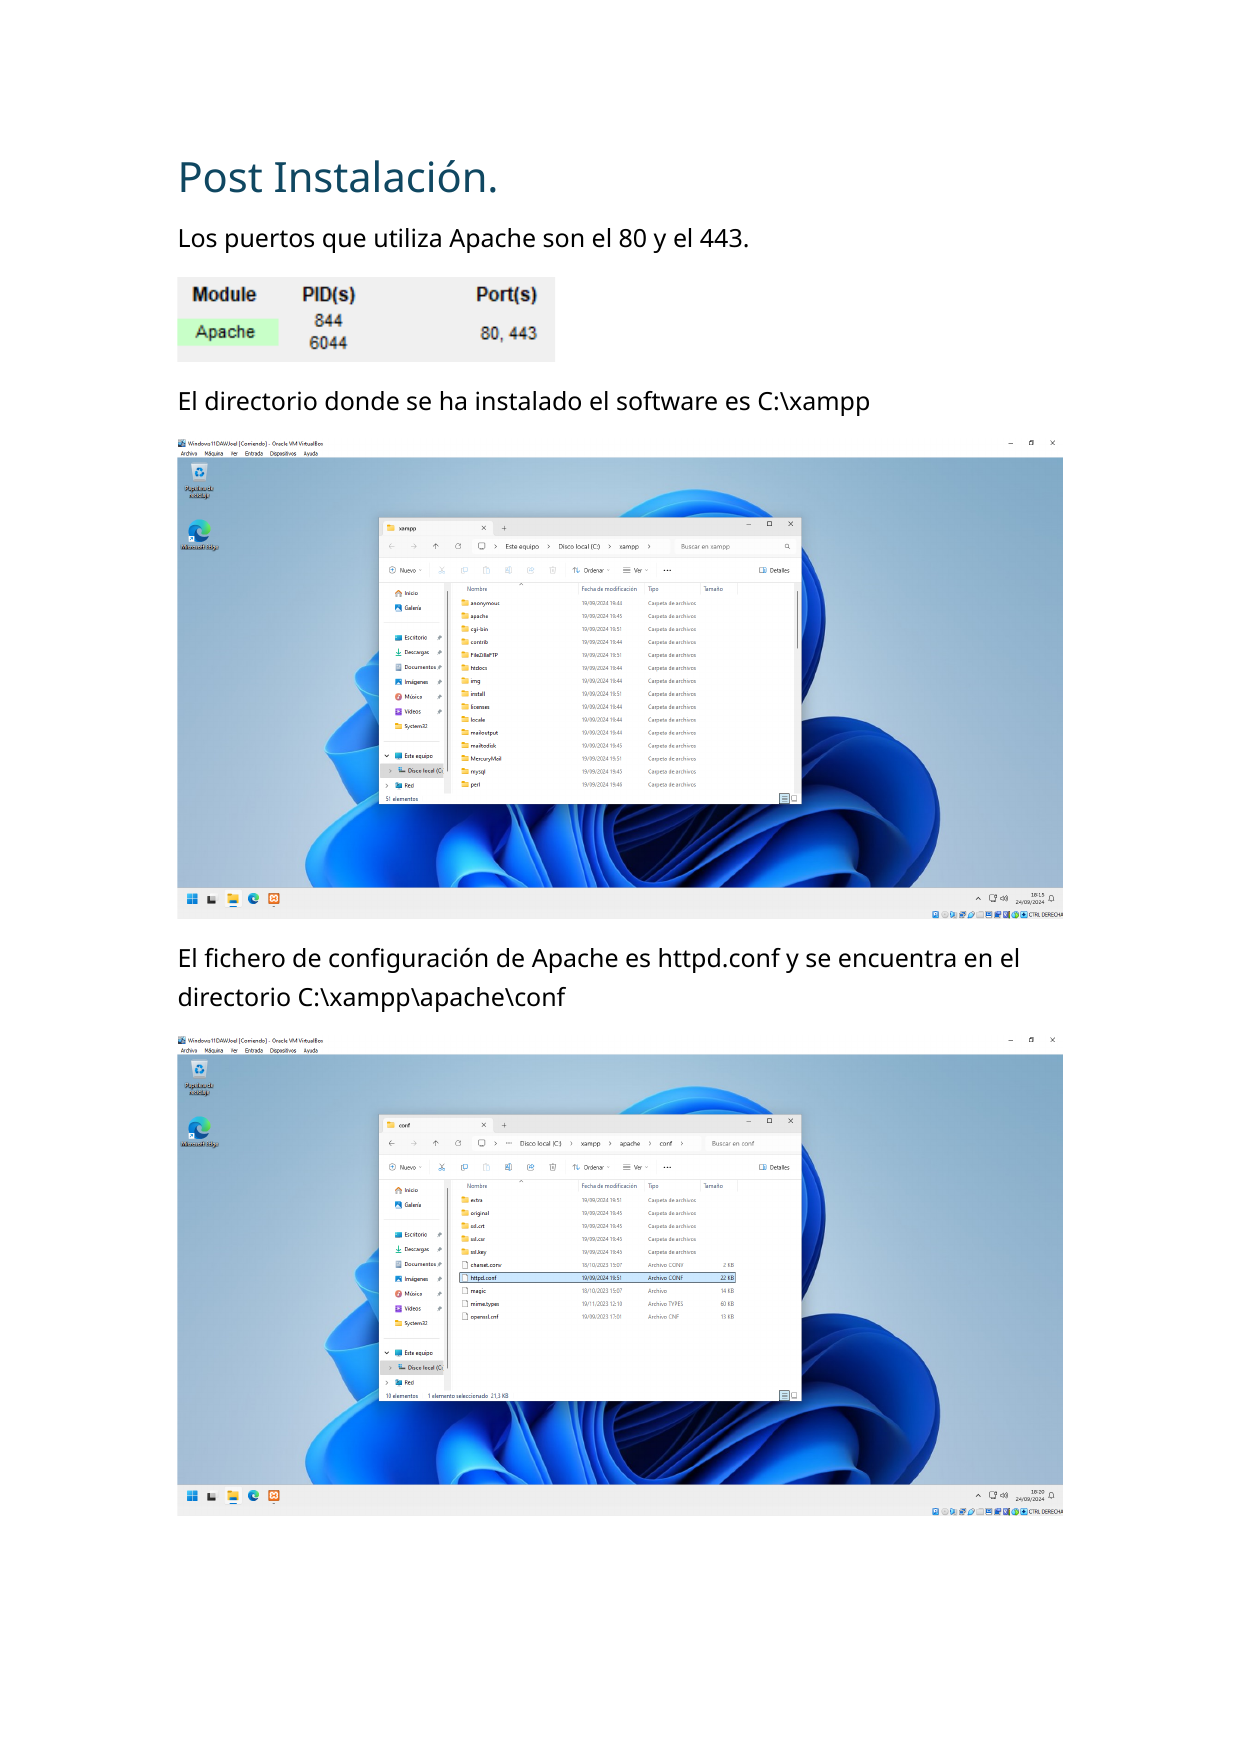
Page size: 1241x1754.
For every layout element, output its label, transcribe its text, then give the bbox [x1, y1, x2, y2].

picture [177, 277, 556, 362]
picture [177, 438, 1063, 919]
text Los puertos que utiliza Apache son el 80 y el 443. [177, 221, 1063, 255]
text El directorio donde se ha instalado el software es C:\xampp [177, 383, 1063, 417]
subtitle Post Instalación. [177, 148, 1063, 204]
text El fichero de configuración de Apache es httpd.conf y se encuentra en el directorio C:\xampp\apache\conf [177, 941, 1063, 1014]
picture [177, 1035, 1063, 1516]
